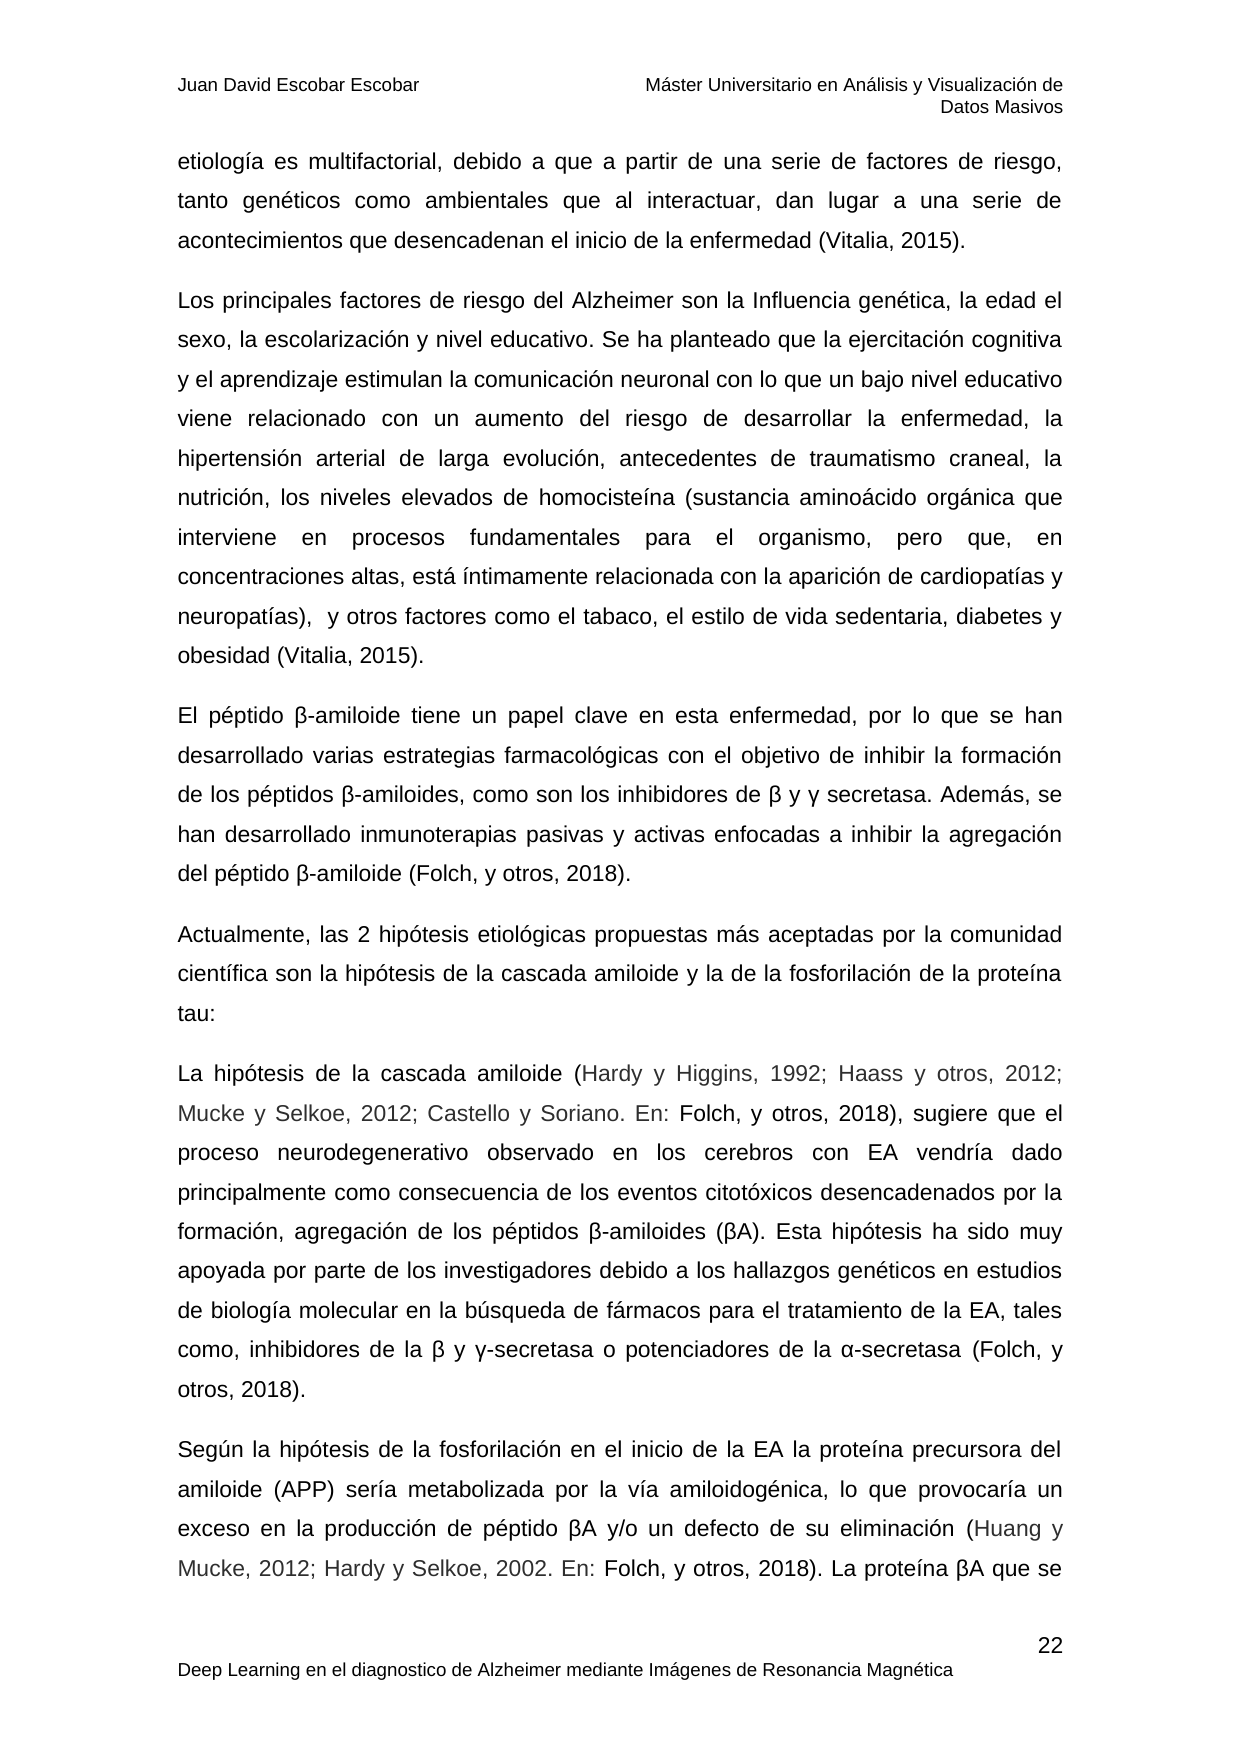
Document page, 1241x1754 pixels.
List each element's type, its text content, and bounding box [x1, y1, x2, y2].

text La hipótesis de la cascada amiloide (Hardy y Higgins, 1992; Haass y otros, 2012; Mucke y Selkoe, 2012; Castello y Soriano. En: Folch, y otros, 2018), sugiere que el proceso neurodegenerativo observado en los cerebros con EA vendría dado principalmente como consecuencia de los eventos citotóxicos desencadenados por la formación, agregación de los péptidos β-amiloides (βA). Esta hipótesis ha sido muy apoyada por parte de los investigadores debido a los hallazgos genéticos en estudios de biología molecular en la búsqueda de fármacos para el tratamiento de la EA, tales como, inhibidores de la β y γ-secretasa o potenciadores de la α-secretasa . [177, 1060, 1063, 1402]
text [177, 1436, 1063, 1581]
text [177, 148, 1063, 253]
text El péptido β-amiloide tiene un papel clave en esta enfermedad, por lo que se han desarrollado varias estrategias farmacológicas con el objetivo de inhibir la formación de los péptidos β-amiloides, como son los inhibidores de β y γ secretasa. Además, se han desarrollado inmunoterapias pasivas y activas enfocadas a inhibir la agregación del péptido β-amiloide . [177, 702, 1063, 887]
text Actualmente, las 2 hipótesis etiológicas propuestas más aceptadas por la comunidad científica son la hipótesis de la cascada amiloide y la de la fosforilación de la proteína tau: [177, 921, 1063, 1026]
text Los principales factores de riesgo del Alzheimer son la Influencia genética, la edad el sexo, la escolarización y nivel educativo. Se ha planteado que la ejercitación cognitiva y el aprendizaje estimulan la comunicación neuronal con lo que un bajo nivel educativo viene relacionado con un aumento del riesgo de desarrollar la enfermedad, la hipertensión arterial de larga evolución, antecedentes de traumatismo craneal, la nutrición, los niveles elevados de homocisteína (sustancia aminoácido orgánica que interviene en procesos fundamentales para el organismo, pero que, en concentraciones altas, está íntimamente relacionada con la aparición de cardiopatías y neuropatías), y otros factores como el tabaco, el estilo de vida sedentaria, diabetes y obesidad . [177, 287, 1063, 668]
